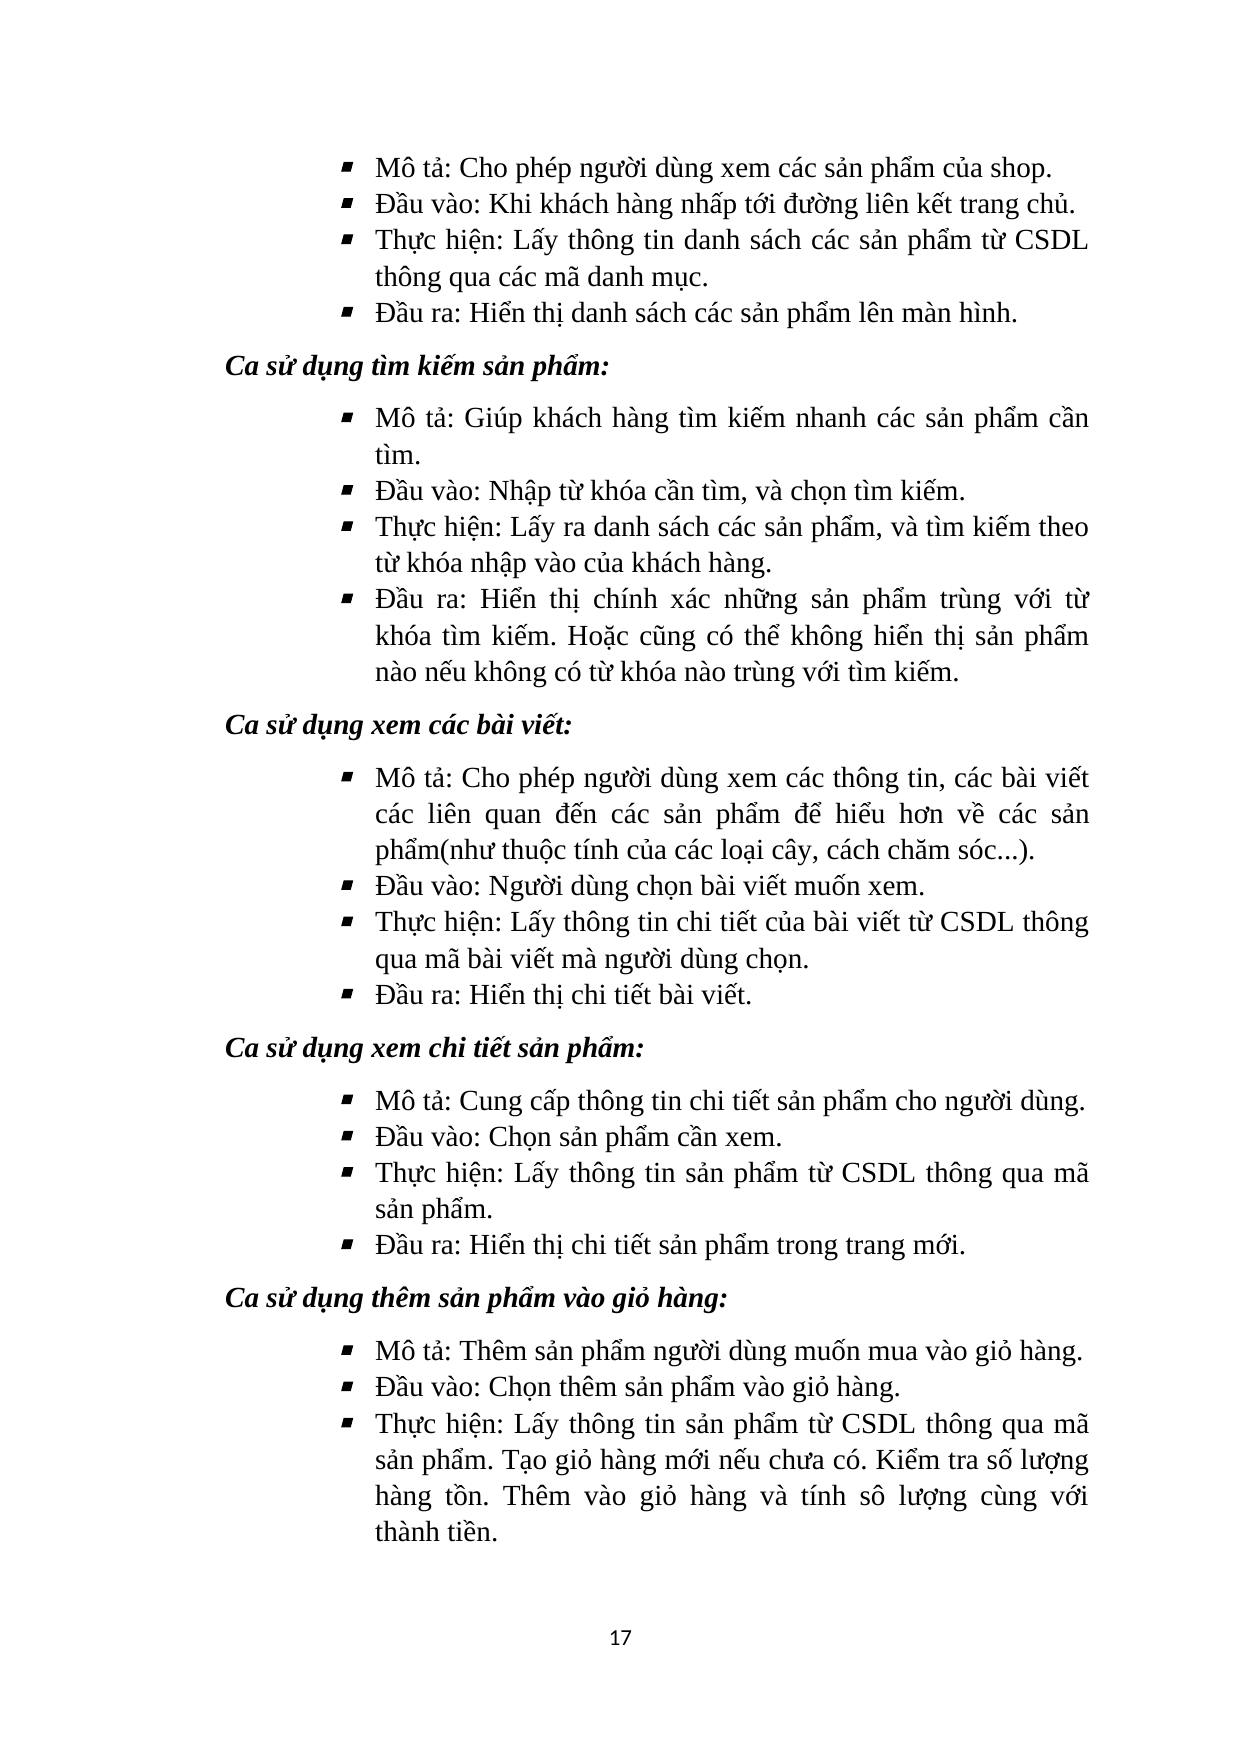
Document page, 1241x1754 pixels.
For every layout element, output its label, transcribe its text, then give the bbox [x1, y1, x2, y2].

list Đầu ra: Hiển thị chi tiết bài viết. [337, 977, 1090, 1011]
list Đầu vào: Nhập từ khóa cần tìm, và chọn tìm kiếm. [337, 473, 1090, 507]
list Đầu vào: Chọn thêm sản phẩm vào giỏ hàng. [337, 1369, 1090, 1403]
list Thực hiện: Lấy thông tin sản phẩm từ CSDL thông qua mã sản phẩm. [337, 1155, 1090, 1225]
list Đầu ra: Hiển thị chi tiết sản phẩm trong trang mới. [337, 1227, 1090, 1261]
list Mô tả: Thêm sản phẩm người dùng muốn mua vào giỏ hàng. [337, 1333, 1090, 1367]
list Thực hiện: Lấy ra danh sách các sản phẩm, và tìm kiếm theo từ khóa nhập vào của khách hàng. [337, 509, 1090, 579]
list Mô tả: Cung cấp thông tin chi tiết sản phẩm cho người dùng. [337, 1083, 1090, 1116]
list Thực hiện: Lấy thông tin danh sách các sản phẩm từ CSDL thông qua các mã danh mục. [337, 222, 1090, 292]
list Đầu ra: Hiển thị danh sách các sản phẩm lên màn hình. [337, 295, 1090, 328]
list Thực hiện: Lấy thông tin chi tiết của bài viết từ CSDL thông qua mã bài viết mà người dùng chọn. [337, 904, 1090, 974]
text Ca sử dụng thêm sản phẩm vào giỏ hàng: [225, 1280, 1090, 1314]
list Mô tả: Cho phép người dùng xem các sản phẩm của shop. [337, 150, 1090, 184]
list Mô tả: Cho phép người dùng xem các thông tin, các bài viết các liên quan đến các sản phẩm để hiểu hơn về các sản phẩm(như thuộc tính của các loại cây, cách chăm sóc...). [337, 760, 1090, 866]
list Mô tả: Giúp khách hàng tìm kiếm nhanh các sản phẩm cần tìm. [337, 401, 1090, 470]
text Ca sử dụng xem các bài viết: [225, 707, 1090, 740]
list Thực hiện: Lấy thông tin sản phẩm từ CSDL thông qua mã sản phẩm. Tạo giỏ hàng mới nếu chưa có. Kiểm tra số lượng hàng tồn. Thêm vào giỏ hàng và tính sô lượng cùng với thành tiền. [337, 1406, 1090, 1548]
list Đầu vào: Chọn sản phẩm cần xem. [337, 1119, 1090, 1152]
list Đầu ra: Hiển thị chính xác những sản phẩm trùng với từ khóa tìm kiếm. Hoặc cũng có thể không hiển thị sản phẩm nào nếu không có từ khóa nào trùng với tìm kiếm. [337, 582, 1090, 688]
text Ca sử dụng xem chi tiết sản phẩm: [225, 1030, 1090, 1063]
list Đầu vào: Người dùng chọn bài viết muốn xem. [337, 868, 1090, 902]
text Ca sử dụng tìm kiếm sản phẩm: [225, 348, 1090, 381]
list Đầu vào: Khi khách hàng nhấp tới đường liên kết trang chủ. [337, 186, 1090, 220]
